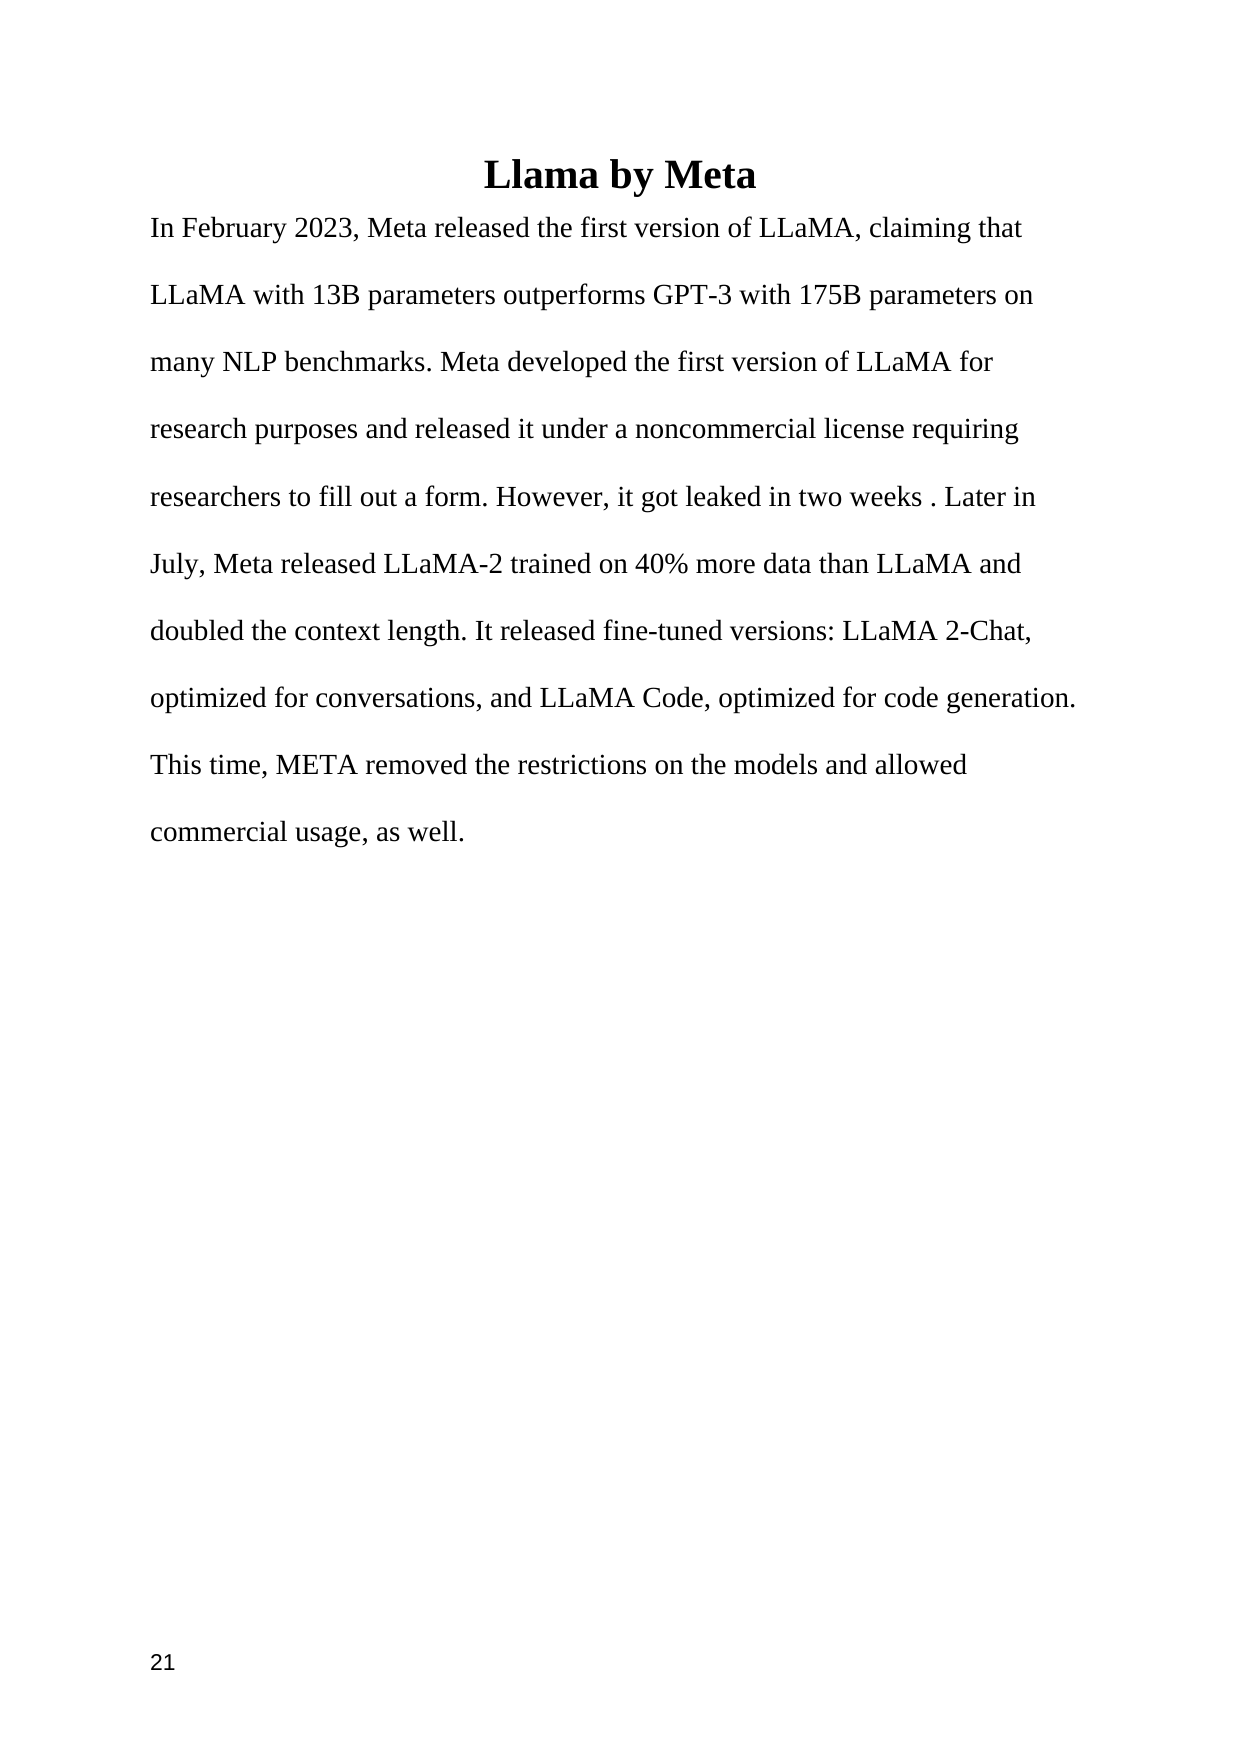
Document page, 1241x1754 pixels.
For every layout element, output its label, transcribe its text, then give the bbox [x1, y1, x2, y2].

text In February 2023, Meta released the first version of LLaMA, claiming that LLaMA with 13B parameters outperforms GPT-3 with 175B parameters on many NLP benchmarks. Meta developed the first version of LLaMA for research purposes and released it under a noncommercial license requiring researchers to fill out a form. However, it got leaked in two weeks . Later in July, Meta released LLaMA-2 trained on 40% more data than LLaMA and doubled the context length. It released fine-tuned versions: LLaMA 2-Chat, optimized for conversations, and LLaMA Code, optimized for code generation. This time, META removed the restrictions on the models and allowed commercial usage, as well. [150, 210, 1090, 848]
subtitle Llama by Meta [150, 150, 1090, 198]
